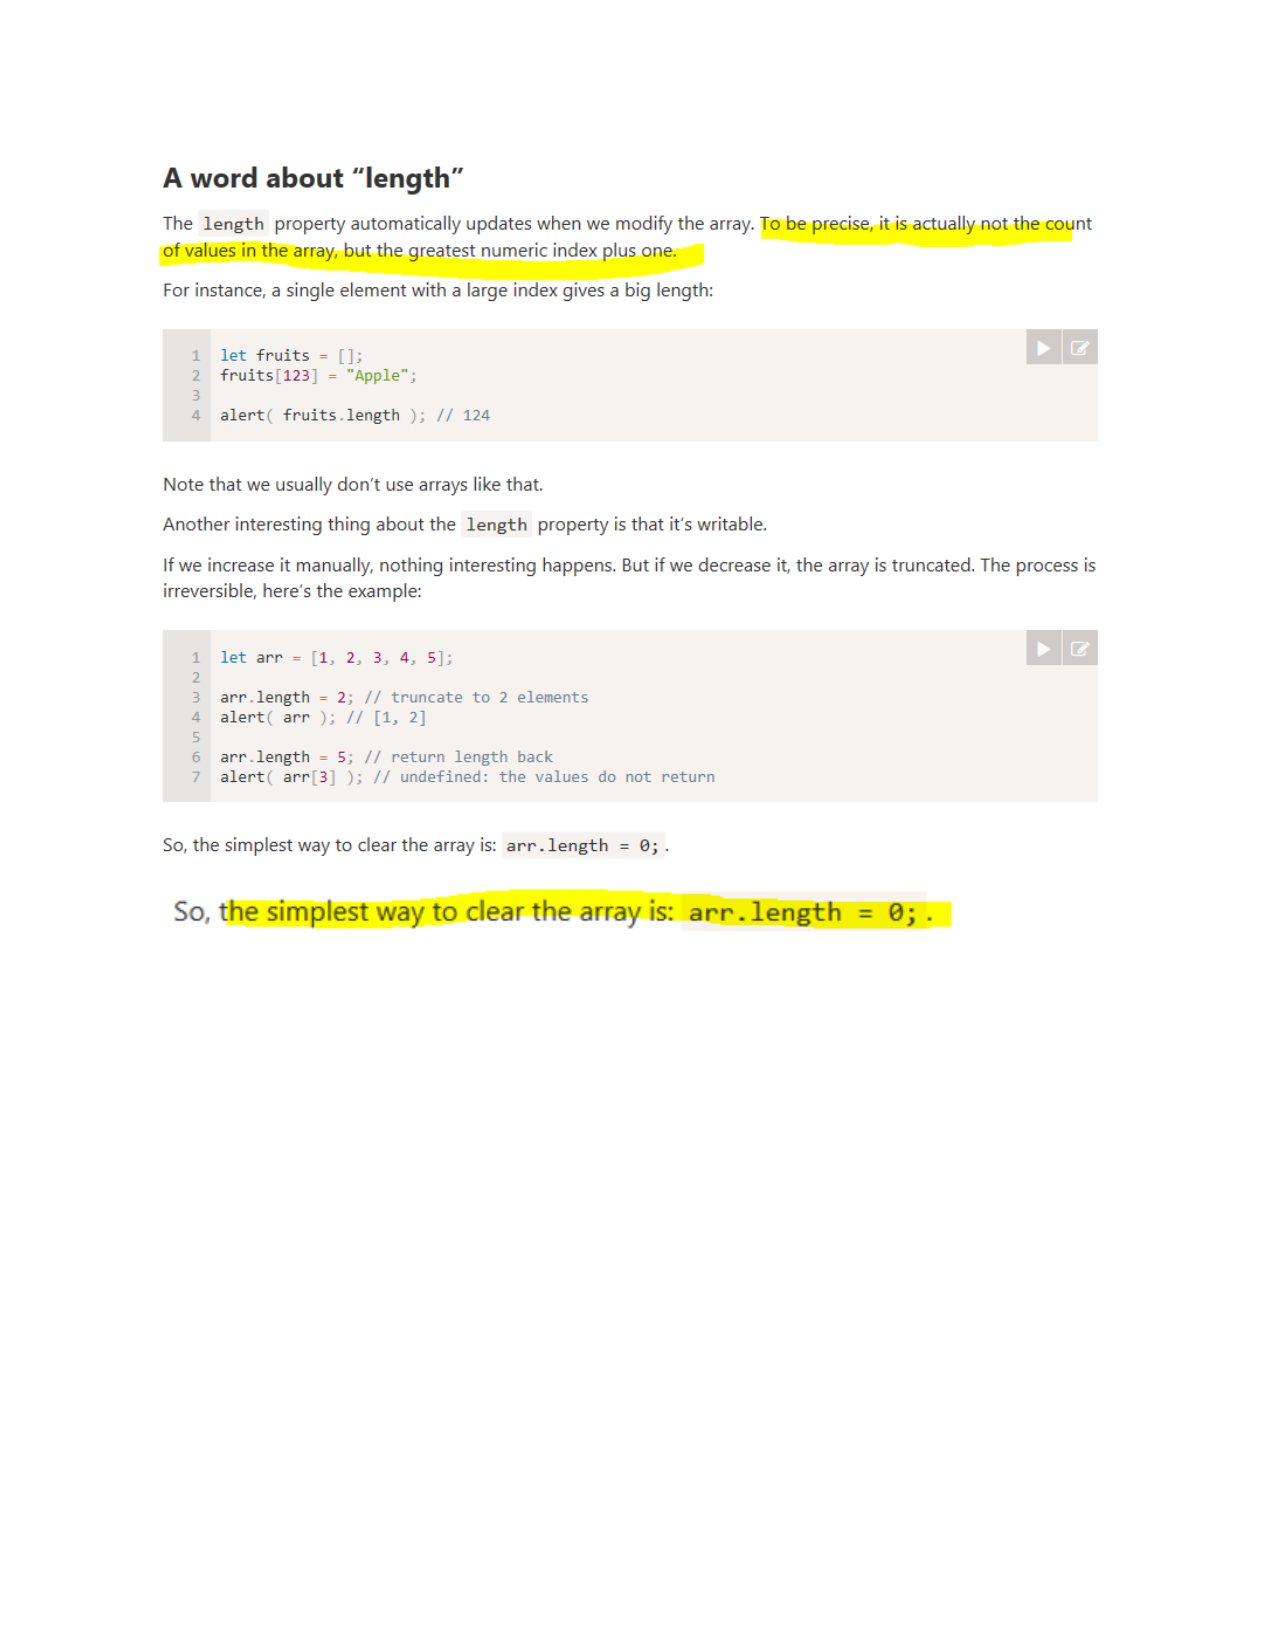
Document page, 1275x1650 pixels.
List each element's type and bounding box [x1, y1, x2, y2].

picture [150, 150, 1125, 870]
picture [150, 888, 986, 946]
